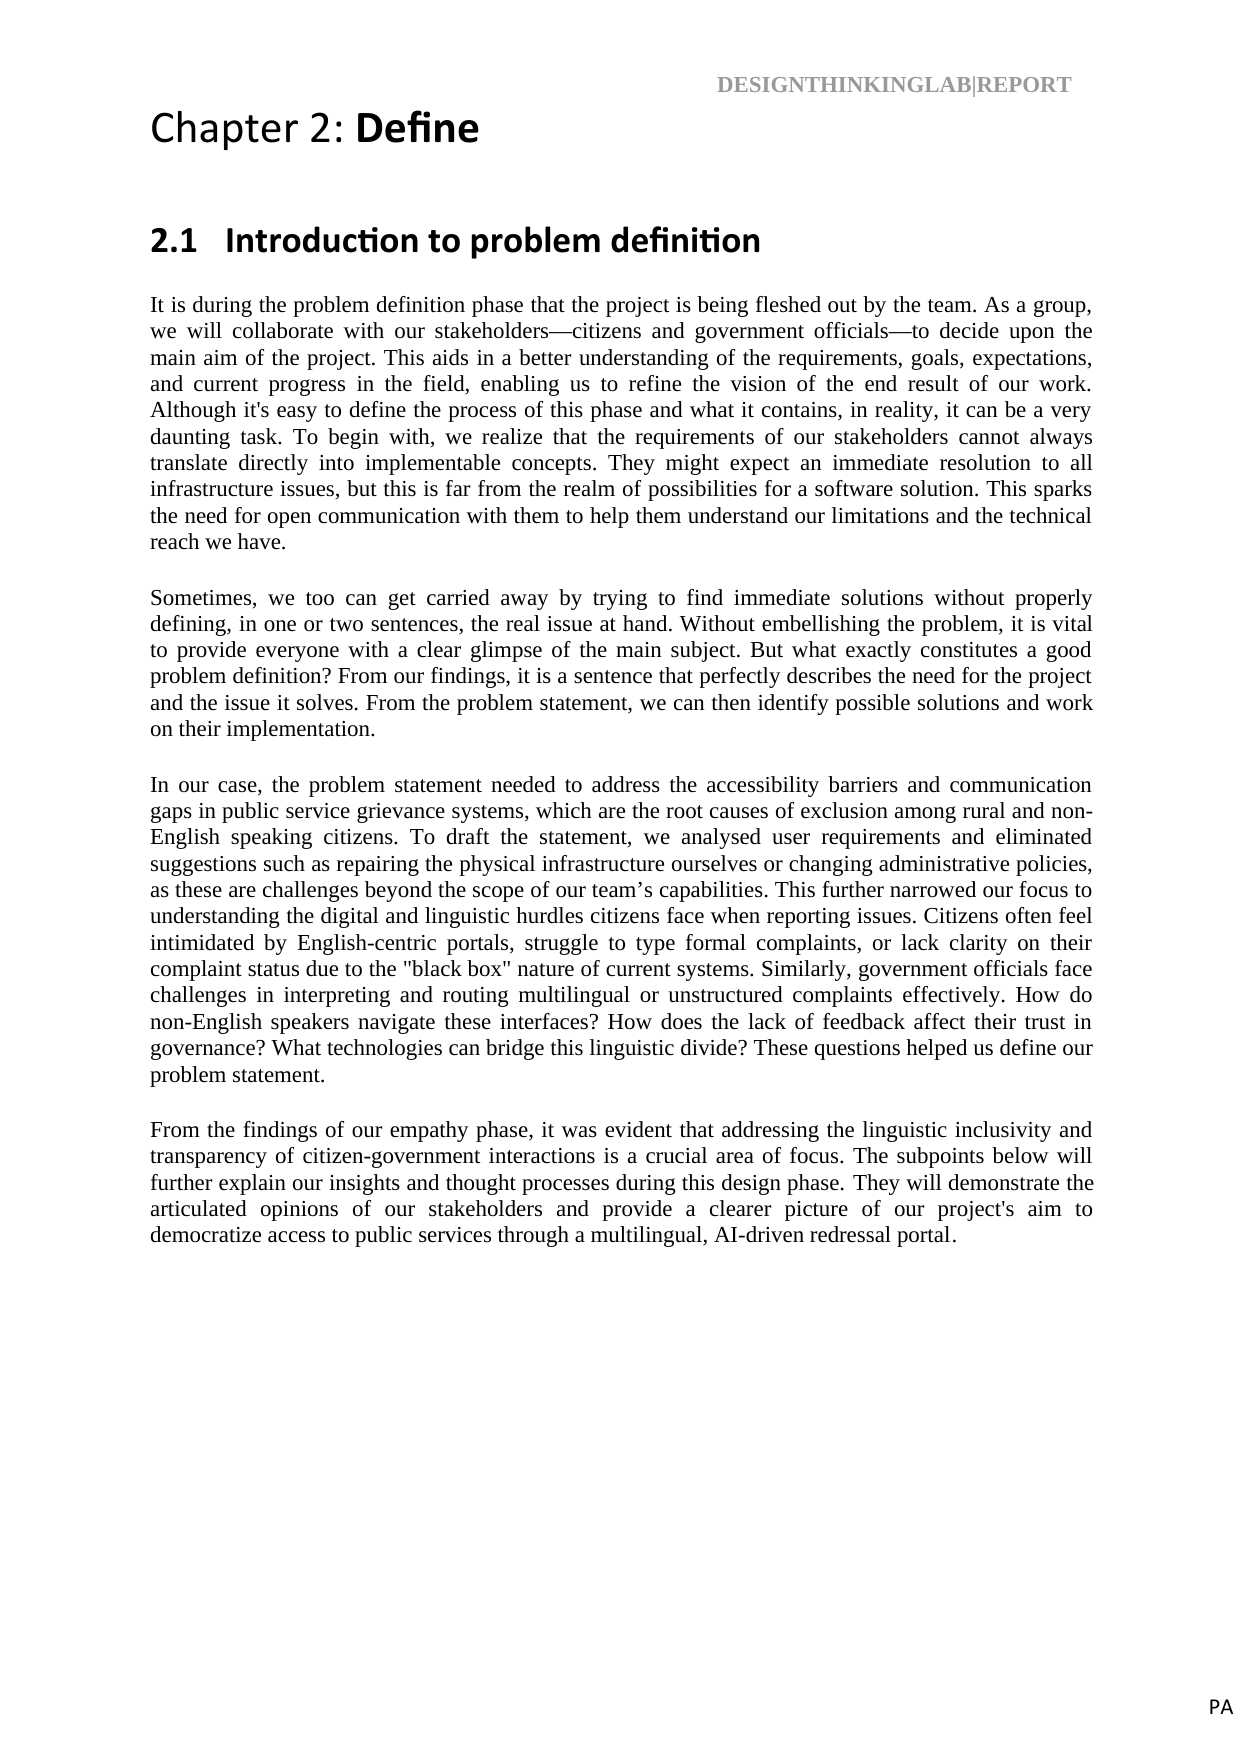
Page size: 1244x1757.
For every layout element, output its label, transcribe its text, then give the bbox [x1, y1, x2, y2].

text Sometimes, we too can get carried away by trying to find immediate solutions without properly defining, in one or two sentences, the real issue at hand. Without embellishing the problem, it is vital to provide everyone with a clear glimpse of the main subject. But what exactly constitutes a good problem definition? From our findings, it is a sentence that perfectly describes the need for the project and the issue it solves. From the problem statement, we can then identify possible solutions and work on their implementation. [150, 583, 1094, 742]
text From the findings of our empathy phase, it was evident that addressing the linguistic inclusivity and transparency of citizen-government interactions is a crucial area of focus. The subpoints below will further explain our insights and thought processes during this design phase. They will demonstrate the articulated opinions of our stakeholders and provide a clearer picture of our project's aim to democratize access to public services through a multilingual, AI-driven redressal portal. [150, 1116, 1094, 1248]
subtitle Introduction to problem definition [150, 216, 1229, 262]
text In our case, the problem statement needed to address the accessibility barriers and communication gaps in public service grievance systems, which are the root causes of exclusion among rural and non-English speaking citizens. To draft the statement, we analysed user requirements and eliminated suggestions such as repairing the physical infrastructure ourselves or changing administrative policies, as these are challenges beyond the scope of our team’s capabilities. This further narrowed our focus to understanding the digital and linguistic hurdles citizens face when reporting issues. Citizens often feel intimidated by English-centric portals, struggle to type formal complaints, or lack clarity on their complaint status due to the "black box" nature of current systems. Similarly, government officials face challenges in interpreting and routing multilingual or unstructured complaints effectively. How do non-English speakers navigate these interfaces? How does the lack of feedback affect their trust in governance? What technologies can bridge this linguistic divide? These questions helped us define our problem statement. [150, 771, 1094, 1087]
text It is during the problem definition phase that the project is being fleshed out by the team. As a group, we will collaborate with our stakeholders—citizens and government officials—to decide upon the main aim of the project. This aids in a better understanding of the requirements, goals, expectations, and current progress in the field, enabling us to refine the vision of the end result of our work. Although it's easy to define the process of this phase and what it contains, in reality, it can be a very daunting task. To begin with, we realize that the requirements of our stakeholders cannot always translate directly into implementable concepts. They might expect an immediate resolution to all infrastructure issues, but this is far from the realm of possibilities for a software solution. This sparks the need for open communication with them to help them understand our limitations and the technical reach we have. [150, 291, 1094, 554]
text Chapter 2: Define [150, 98, 1229, 154]
